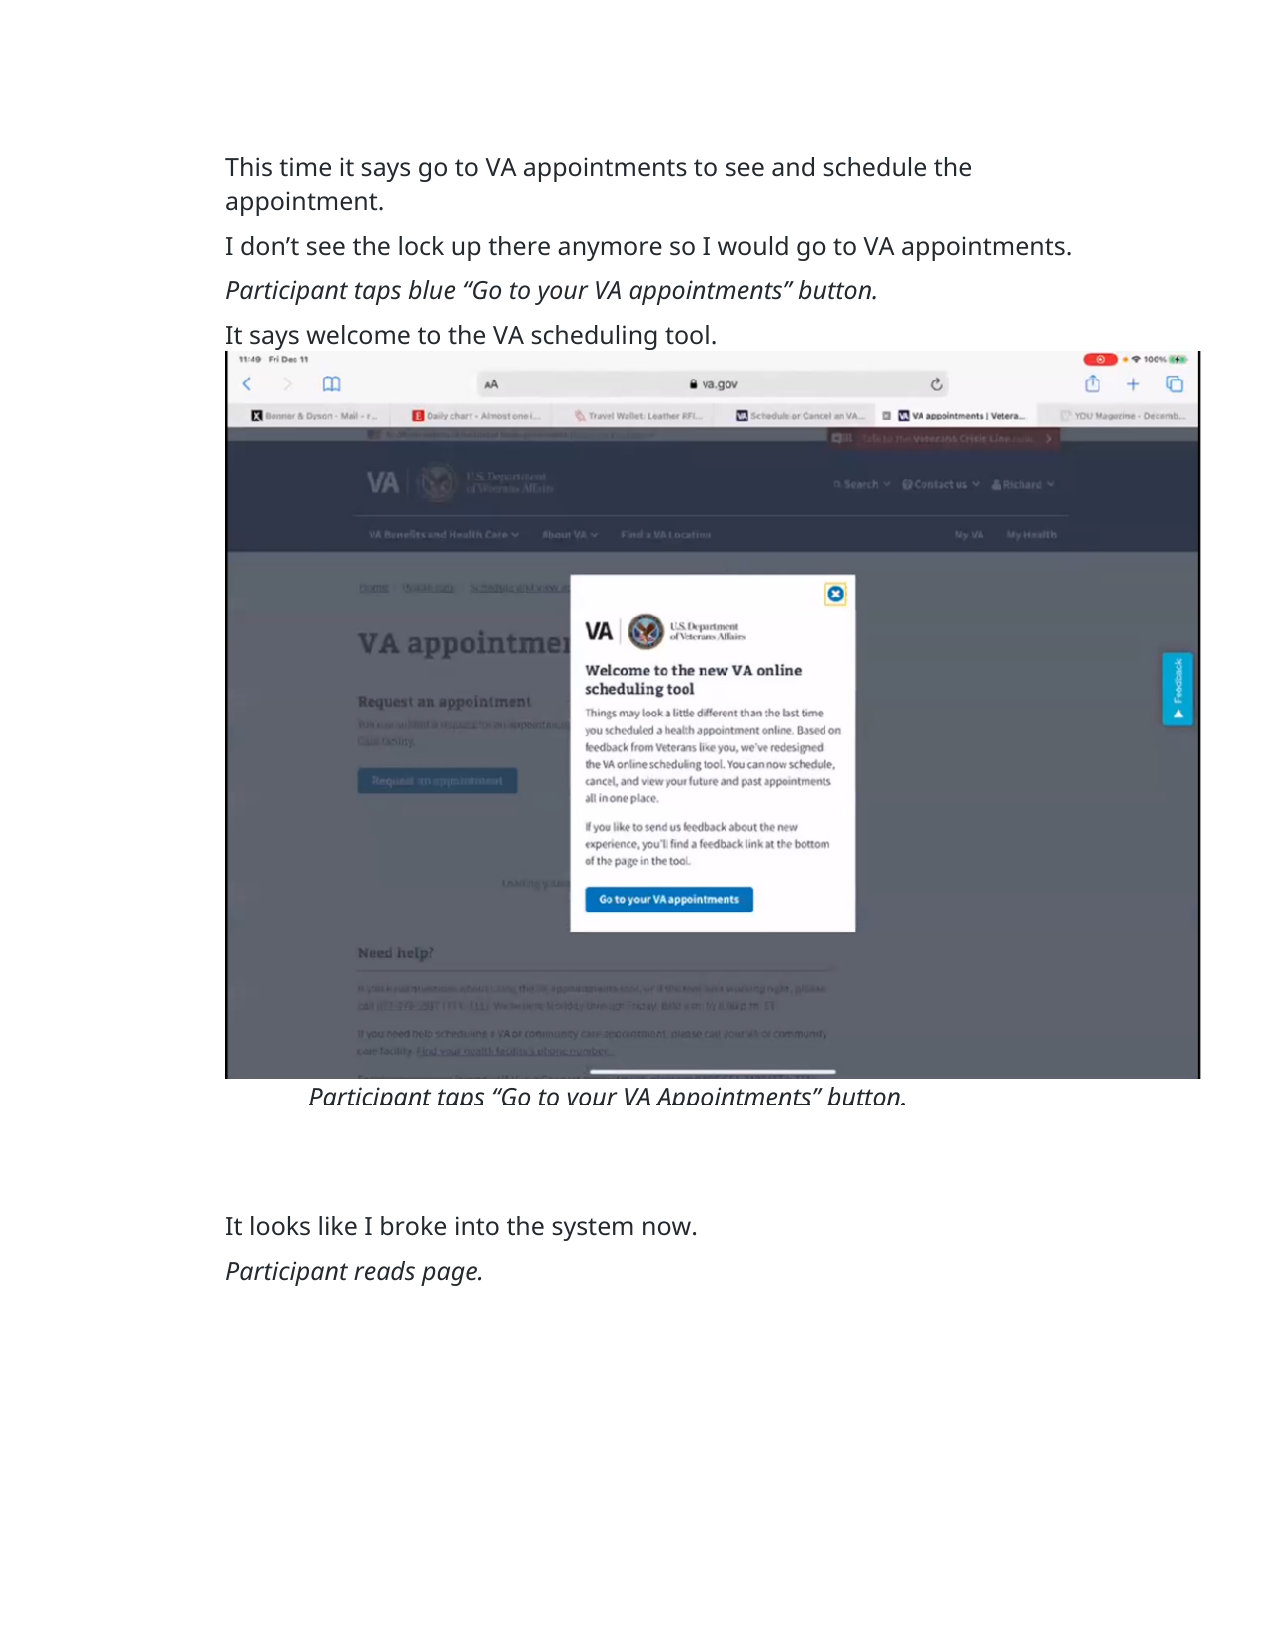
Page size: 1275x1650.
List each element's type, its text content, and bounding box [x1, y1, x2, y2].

text Participant taps blue “Go to your VA appointments” button. [225, 273, 1125, 307]
picture [225, 351, 1201, 1079]
text It says welcome to the VA scheduling tool. [225, 1079, 1125, 1154]
text It says welcome to the VA scheduling tool. [225, 317, 1125, 351]
text This time it says go to VA appointments to see and schedule the appointment. [225, 150, 1125, 218]
text It looks like I broke into the system now. [225, 1209, 1125, 1243]
text Participant reads page. [225, 1253, 1125, 1287]
text I don’t see the lock up there anymore so I would go to VA appointments. [225, 228, 1125, 263]
